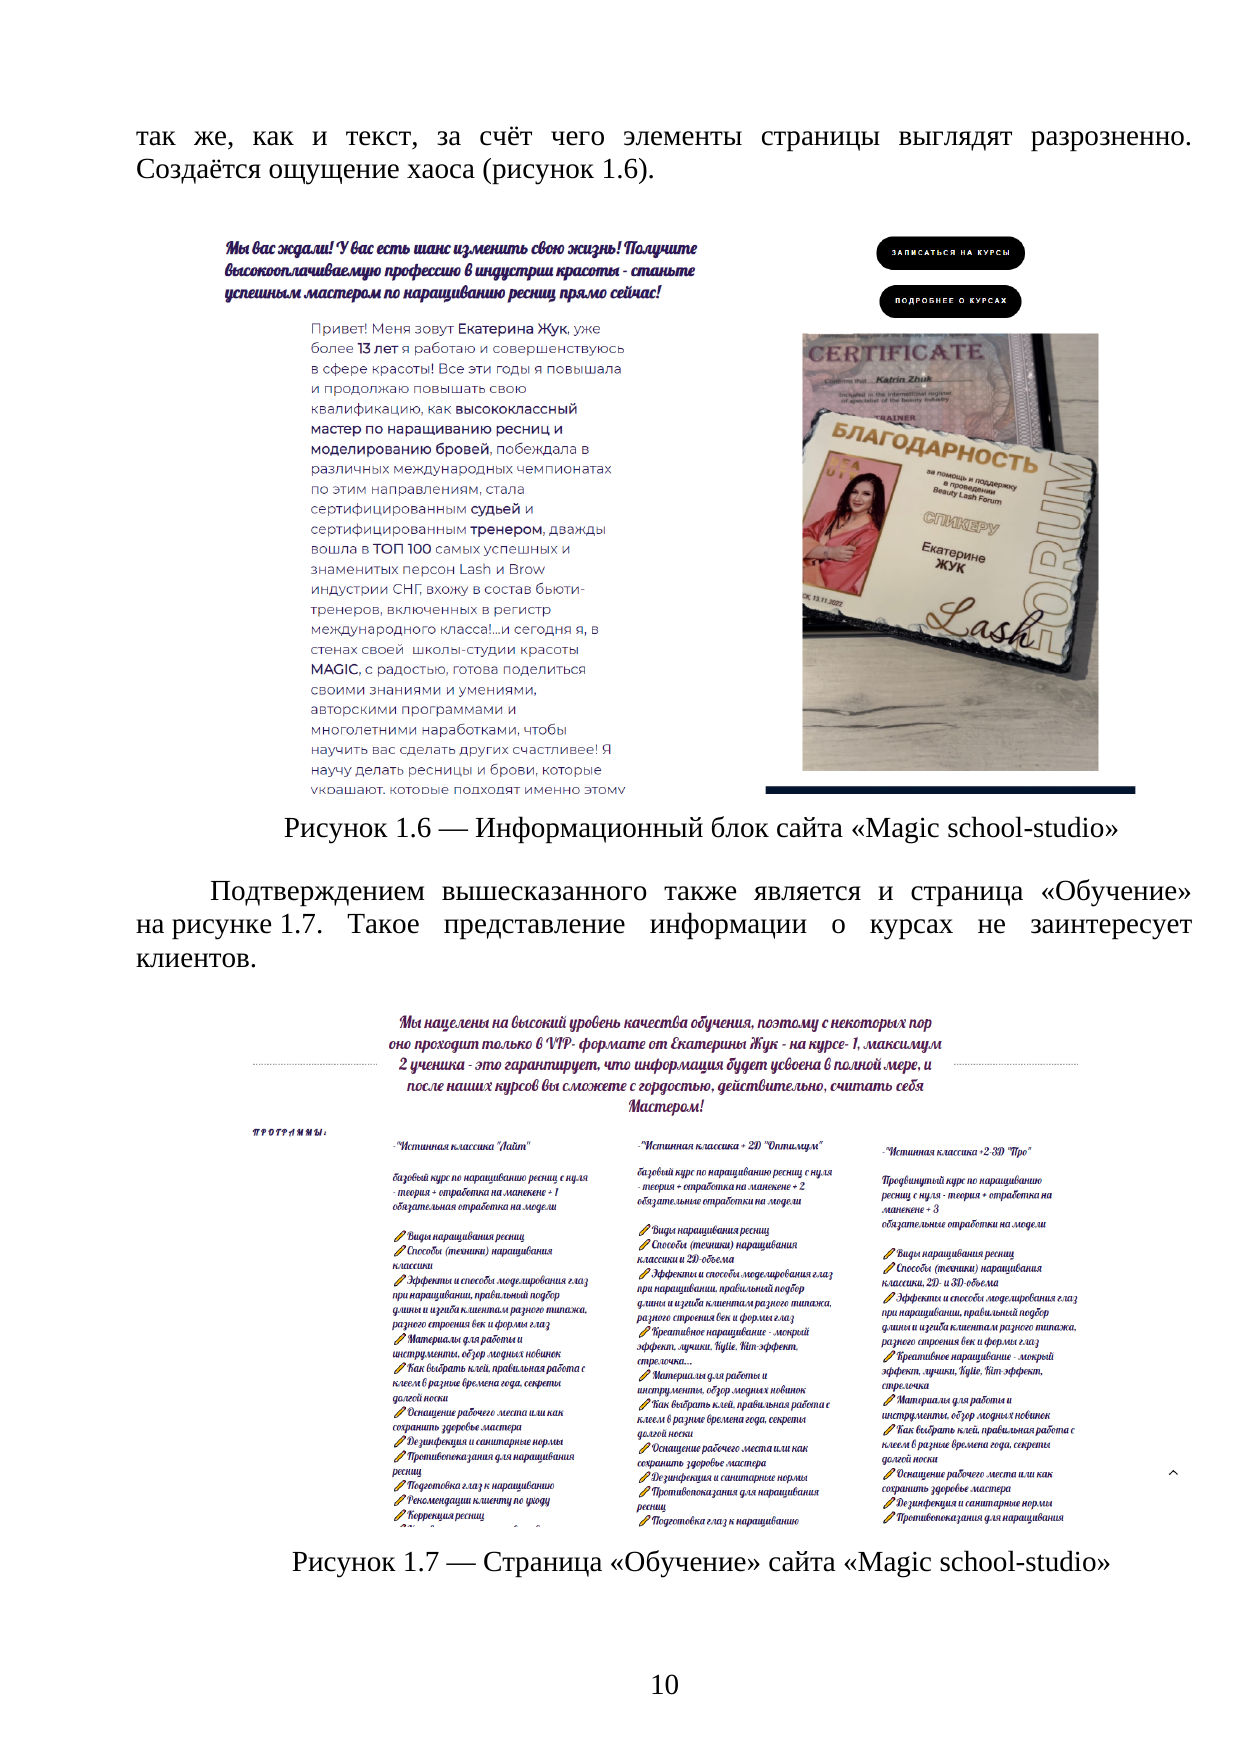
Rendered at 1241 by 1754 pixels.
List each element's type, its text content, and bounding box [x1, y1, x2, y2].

list Рисунок 1.6 — Информационный блок сайта «Magic school-studio» [136, 810, 1193, 844]
picture [180, 214, 1149, 794]
list Рисунок 1.7 — Страница «Обучение» сайта «Magic school-studio» [136, 1544, 1193, 1577]
text Подтверждением вышесказанного также является и страница «Обучение» на рисунке 1.7. Такое представление информации о курсах не заинтересует клиентов. [136, 873, 1193, 973]
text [136, 118, 1193, 185]
picture [135, 1002, 1193, 1527]
